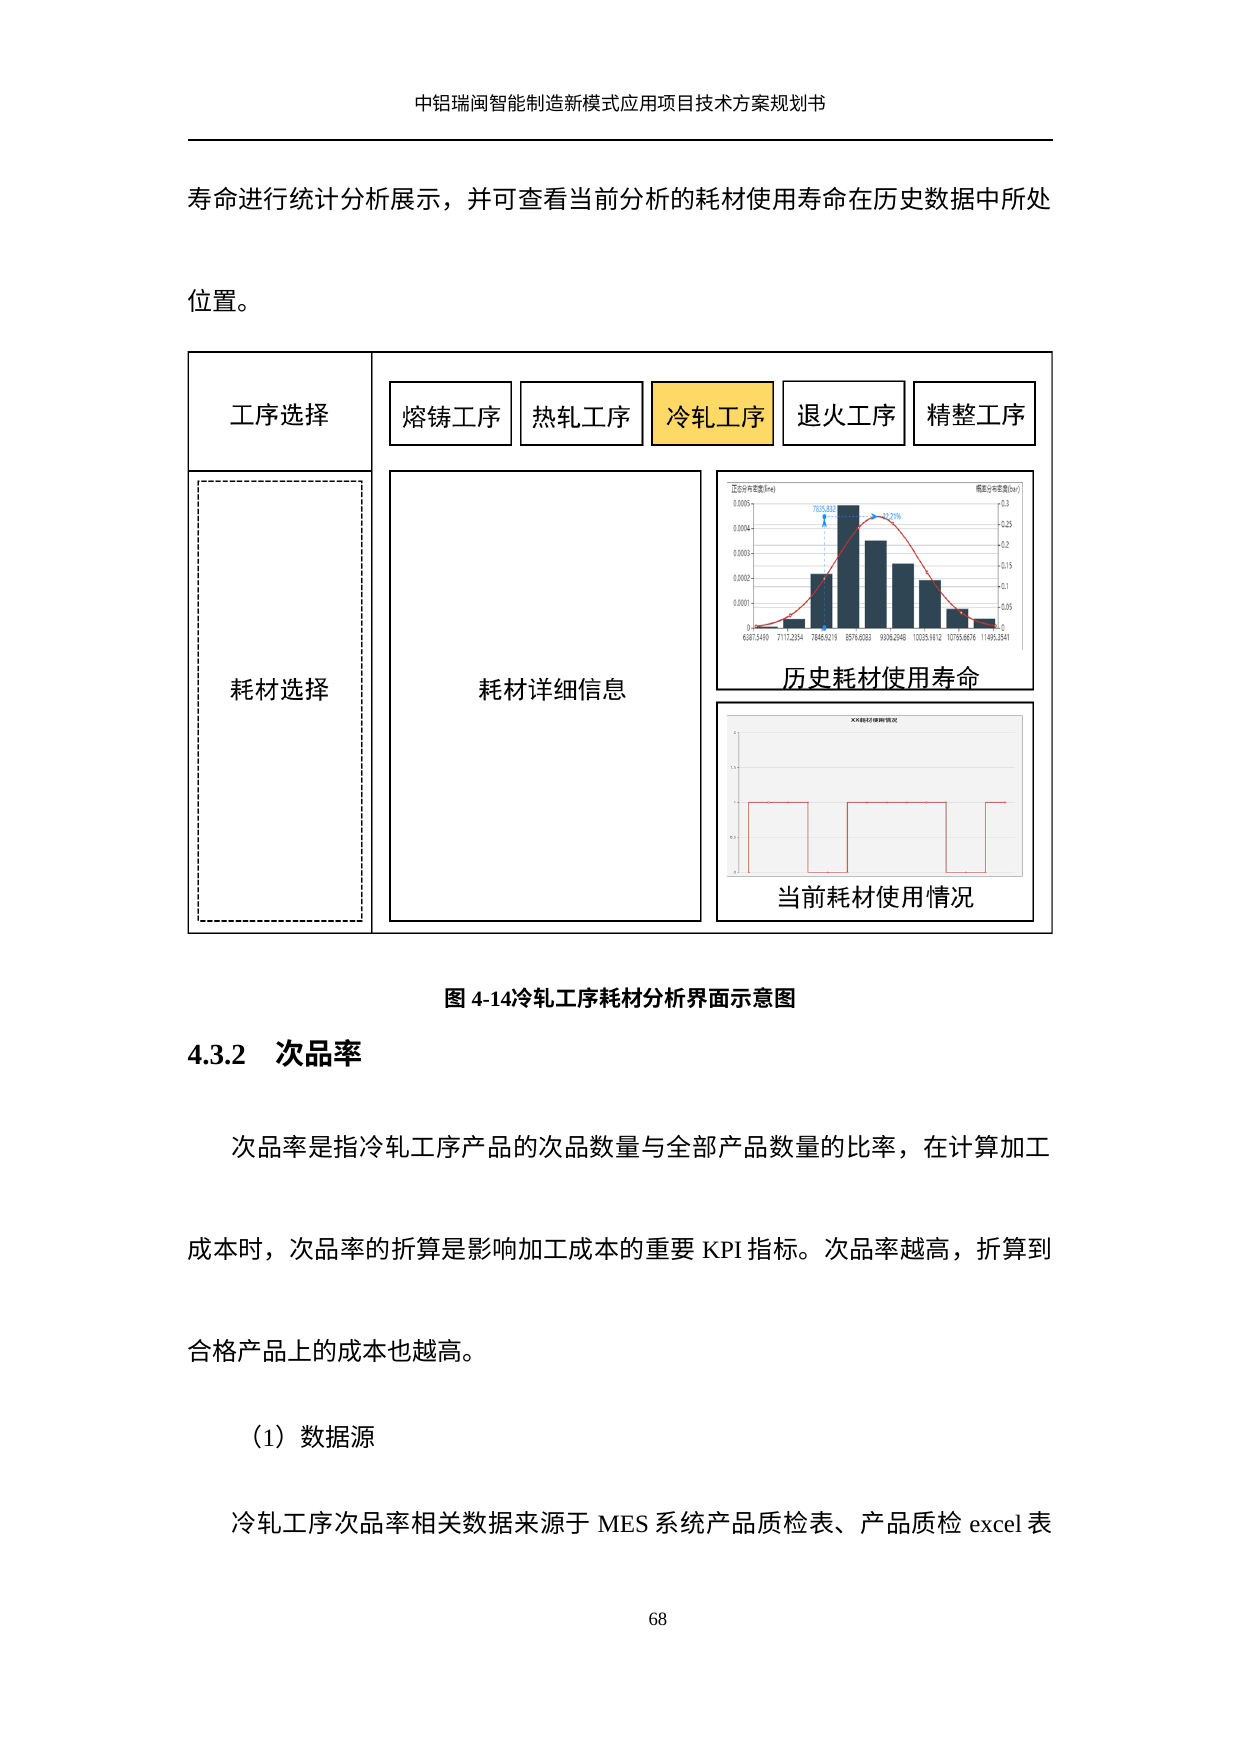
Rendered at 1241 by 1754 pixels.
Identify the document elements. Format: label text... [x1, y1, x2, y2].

text （1）数据源 [187, 1401, 1053, 1469]
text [187, 1487, 1053, 1555]
picture [187, 351, 1053, 934]
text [187, 164, 1053, 334]
subtitle 次品率 [187, 1031, 1053, 1073]
text 次品率是指冷轧工序产品的次品数量与全部产品数量的比率，在计算加工成本时，次品率的折算是影响加工成本的重要KPI指标。次品率越高，折算到合格产品上的成本也越高。 [187, 1111, 1053, 1383]
